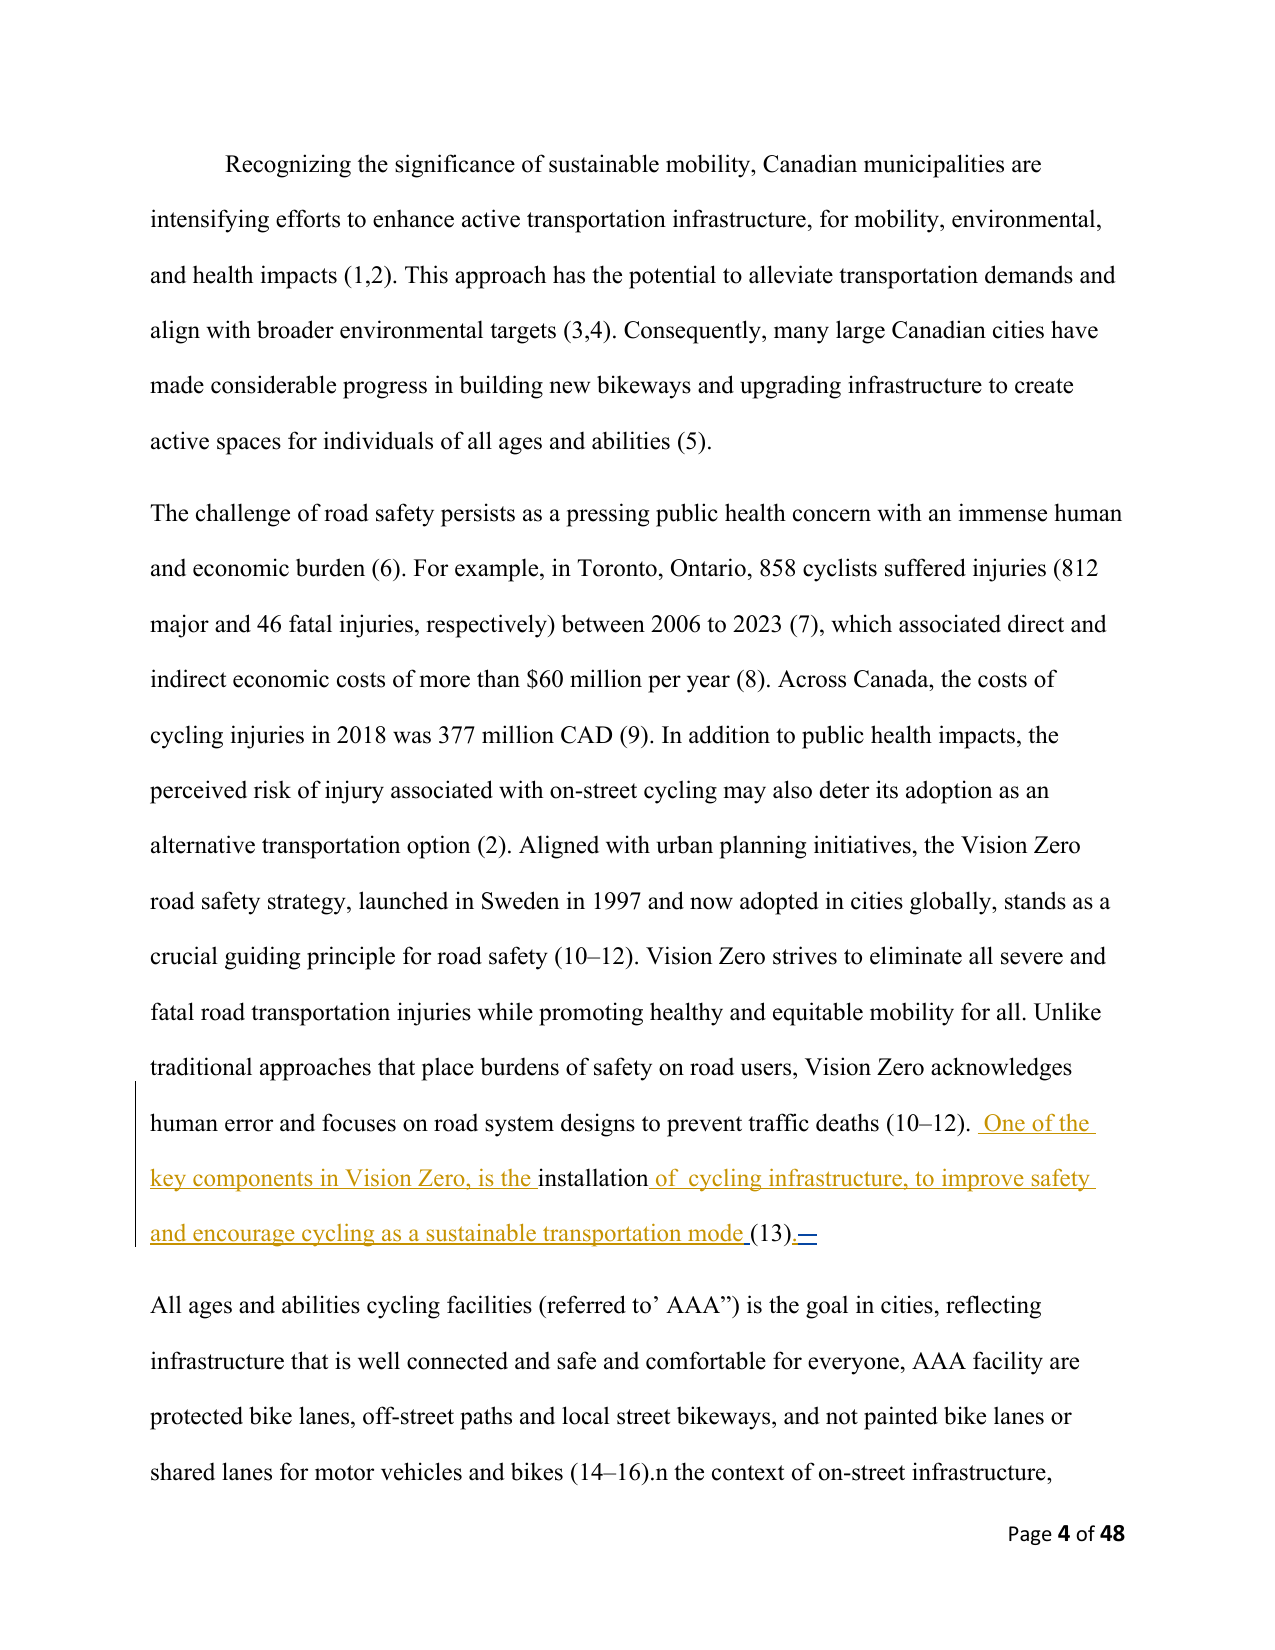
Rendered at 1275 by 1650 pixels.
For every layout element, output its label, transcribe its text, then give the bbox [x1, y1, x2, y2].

text The challenge of road safety persists as a pressing public health concern with an immense human and economic burden (6). For example, in Toronto, Ontario, 858 cyclists suffered injuries (812 major and 46 fatal injuries, respectively) between 2006 to 2023 (7), which associated direct and indirect economic costs of more than $60 million per year (8). Across Canada, the costs of cycling injuries in 2018 was 377 million CAD (9). In addition to public health impacts, the perceived risk of injury associated with on-street cycling may also deter its adoption as an alternative transportation option (2). Aligned with urban planning initiatives, the Vision Zero road safety strategy, launched in Sweden in 1997 and now adopted in cities globally, stands as a crucial guiding principle for road safety (10–12). Vision Zero strives to eliminate all severe and fatal road transportation injuries while promoting healthy and equitable mobility for all. Unlike traditional approaches that place burdens of safety on road users, Vision Zero acknowledges human error and focuses on road system designs to prevent traffic deaths (10–12). installation(13) [150, 499, 1125, 1247]
text Recognizing the significance of sustainable mobility, Canadian municipalities are intensifying efforts to enhance active transportation infrastructure, for mobility, environmental, and health impacts (1,2). This approach has the potential to alleviate transportation demands and align with broader environmental targets (3,4). Consequently, many large Canadian cities have made considerable progress in building new bikeways and upgrading infrastructure to create active spaces for individuals of all ages and abilities (5). [150, 150, 1125, 455]
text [150, 1292, 1125, 1486]
